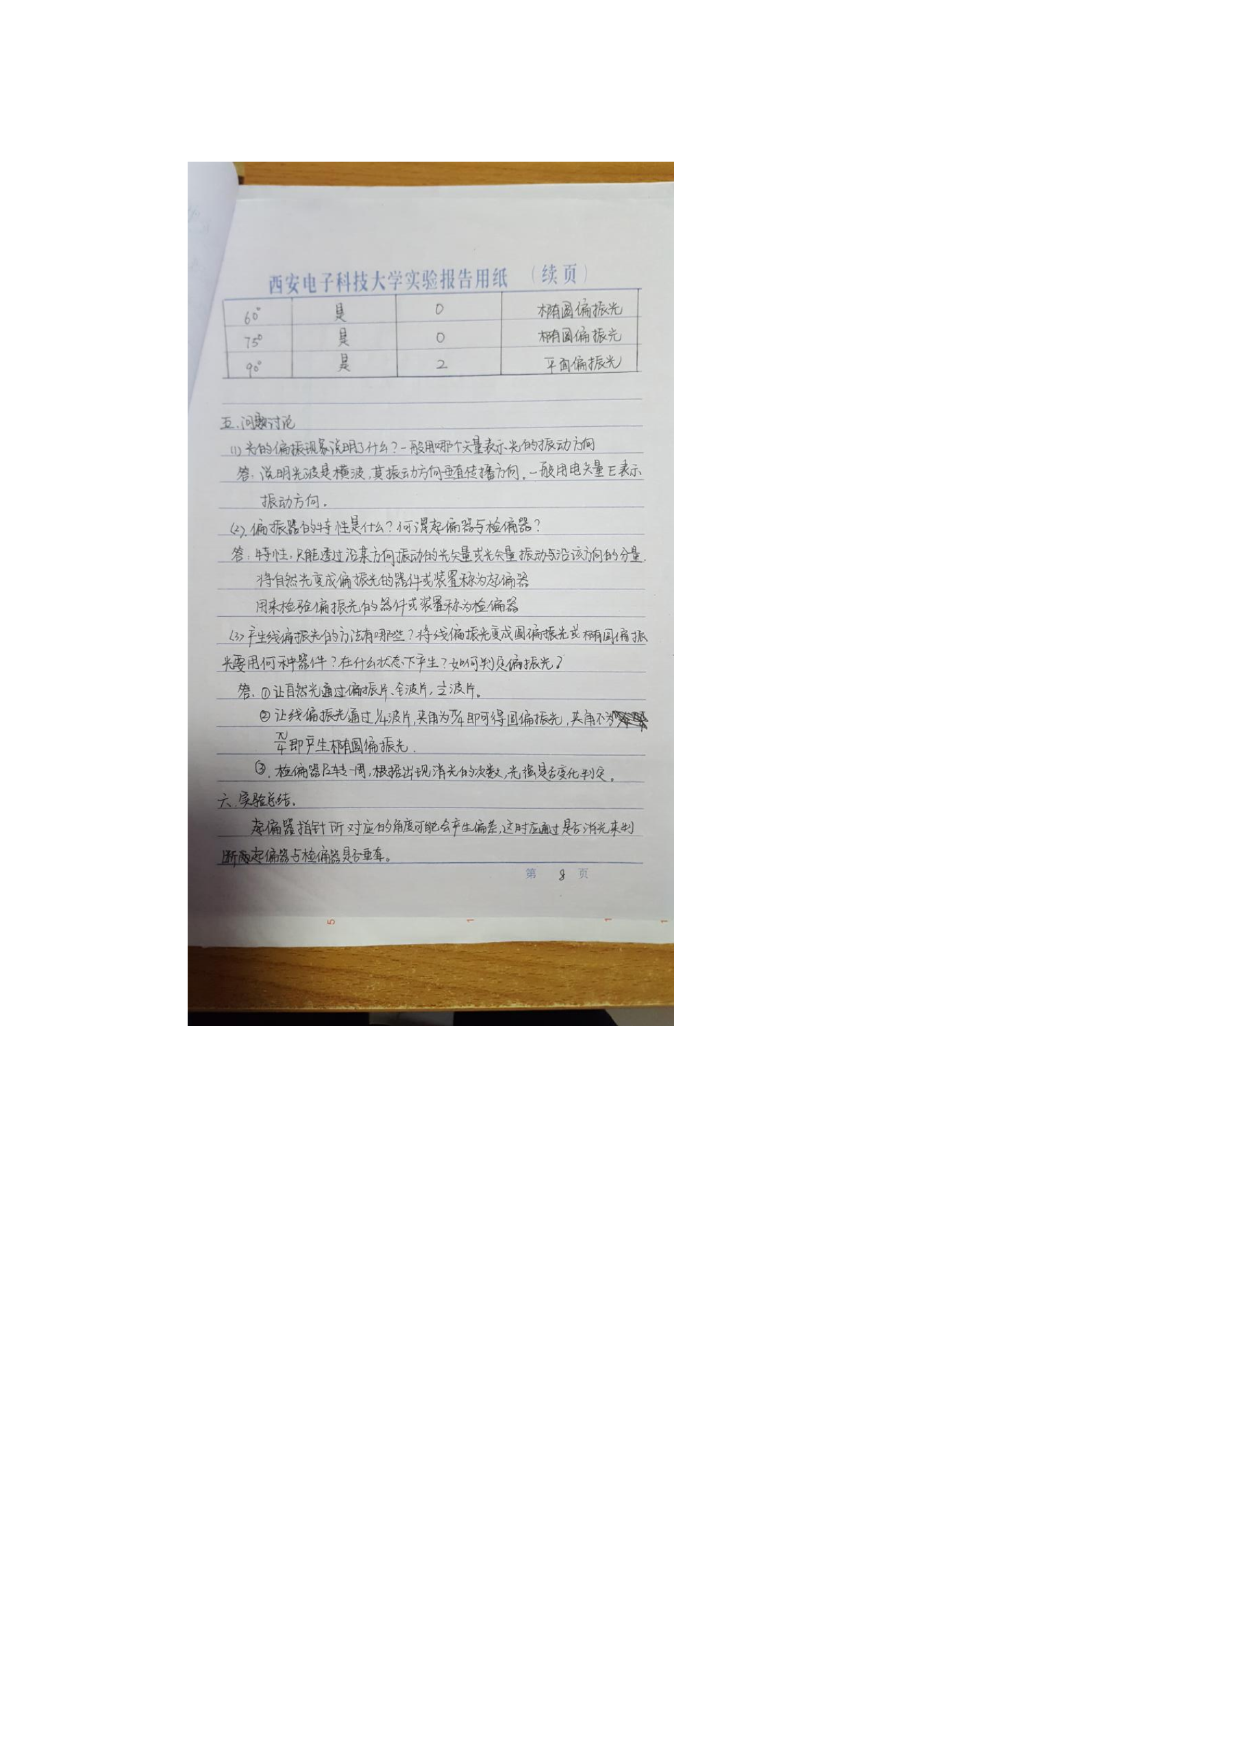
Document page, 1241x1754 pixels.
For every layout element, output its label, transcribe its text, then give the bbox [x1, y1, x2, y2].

picture [188, 163, 674, 1026]
